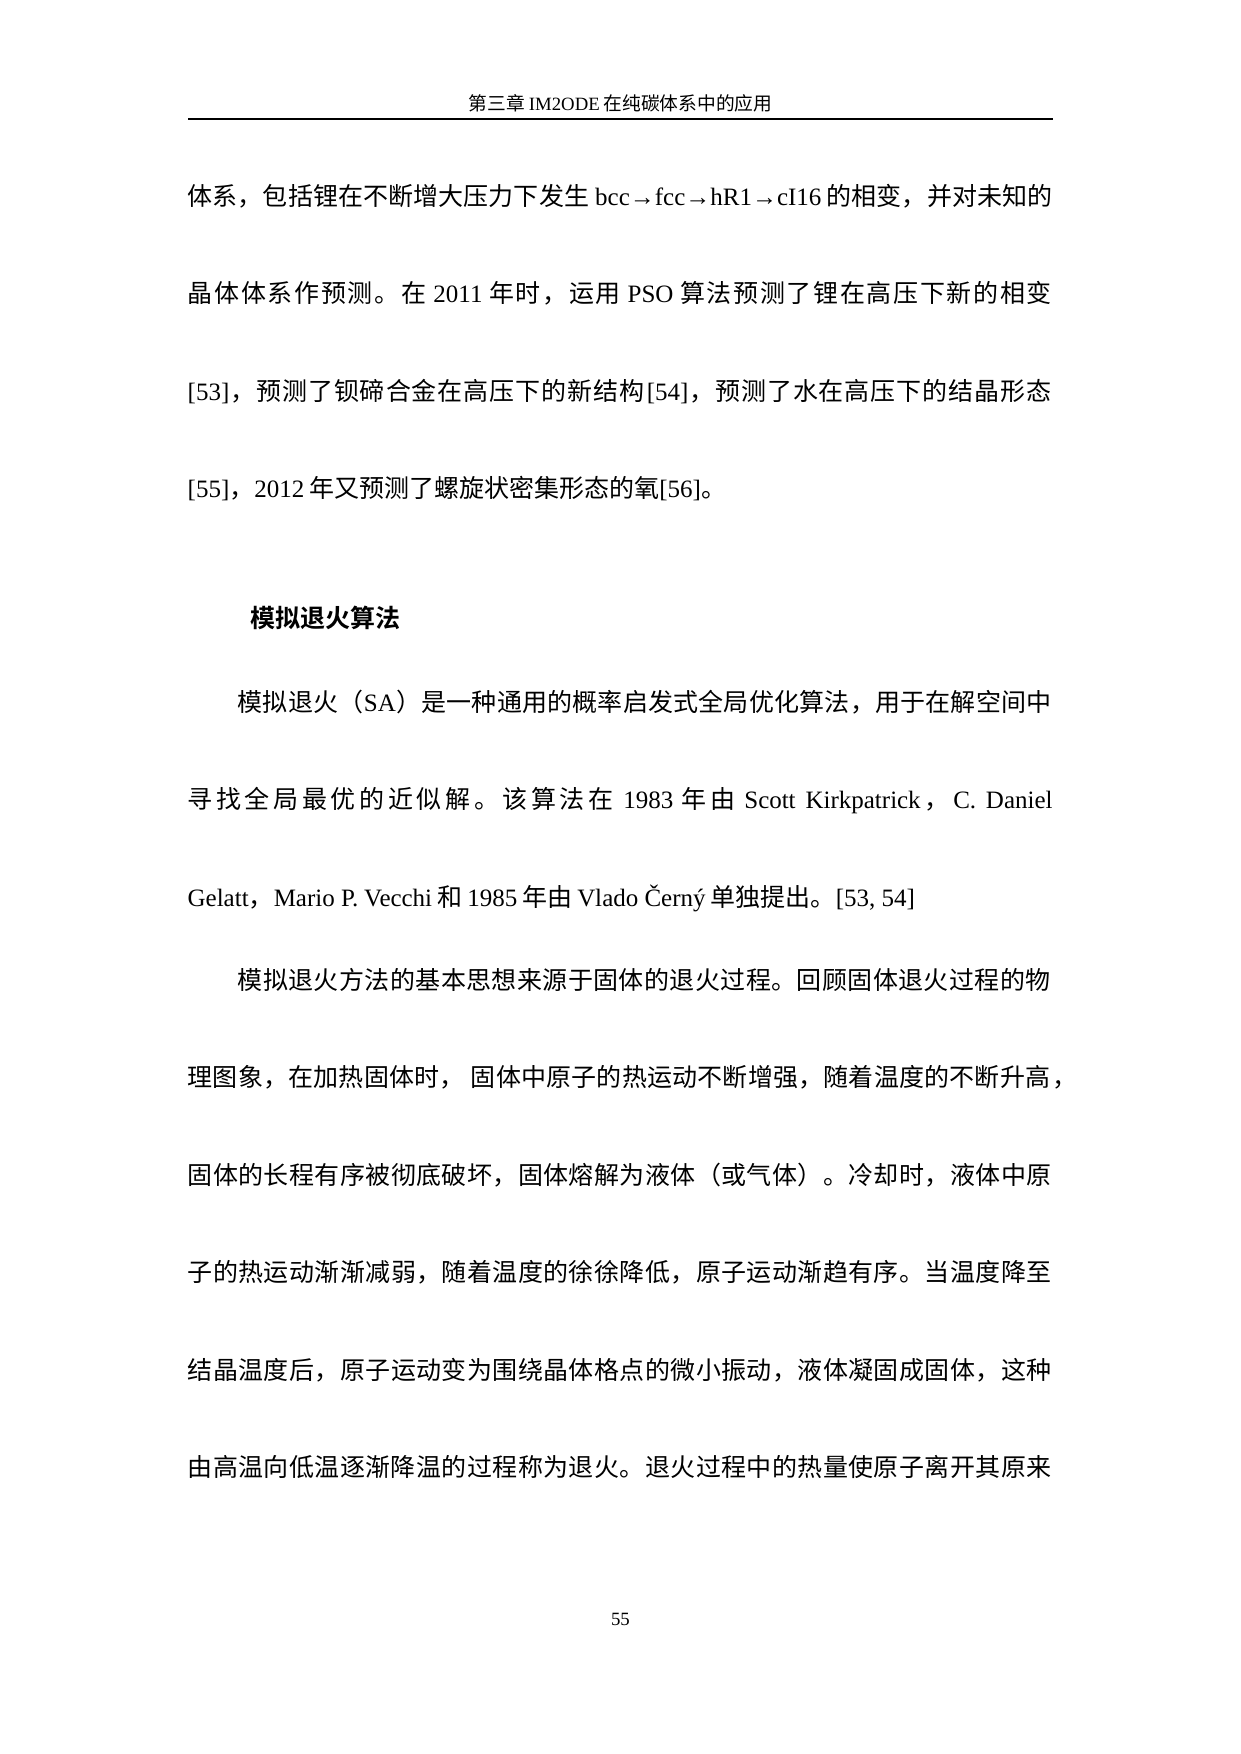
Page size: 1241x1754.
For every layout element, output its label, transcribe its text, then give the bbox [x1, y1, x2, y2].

text 模拟退火算法 [231, 584, 1053, 649]
text 模拟退火（SA）是一种通用的概率启发式全局优化算法，用于在解空间中寻找全局最优的近似解。该算法在1983年由Scott Kirkpatrick，C. Daniel Gelatt，Mario P. Vecchi和1985年由Vlado Černý单独提出。[53, 54] [187, 668, 1053, 928]
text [187, 162, 1053, 519]
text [187, 946, 1053, 1498]
